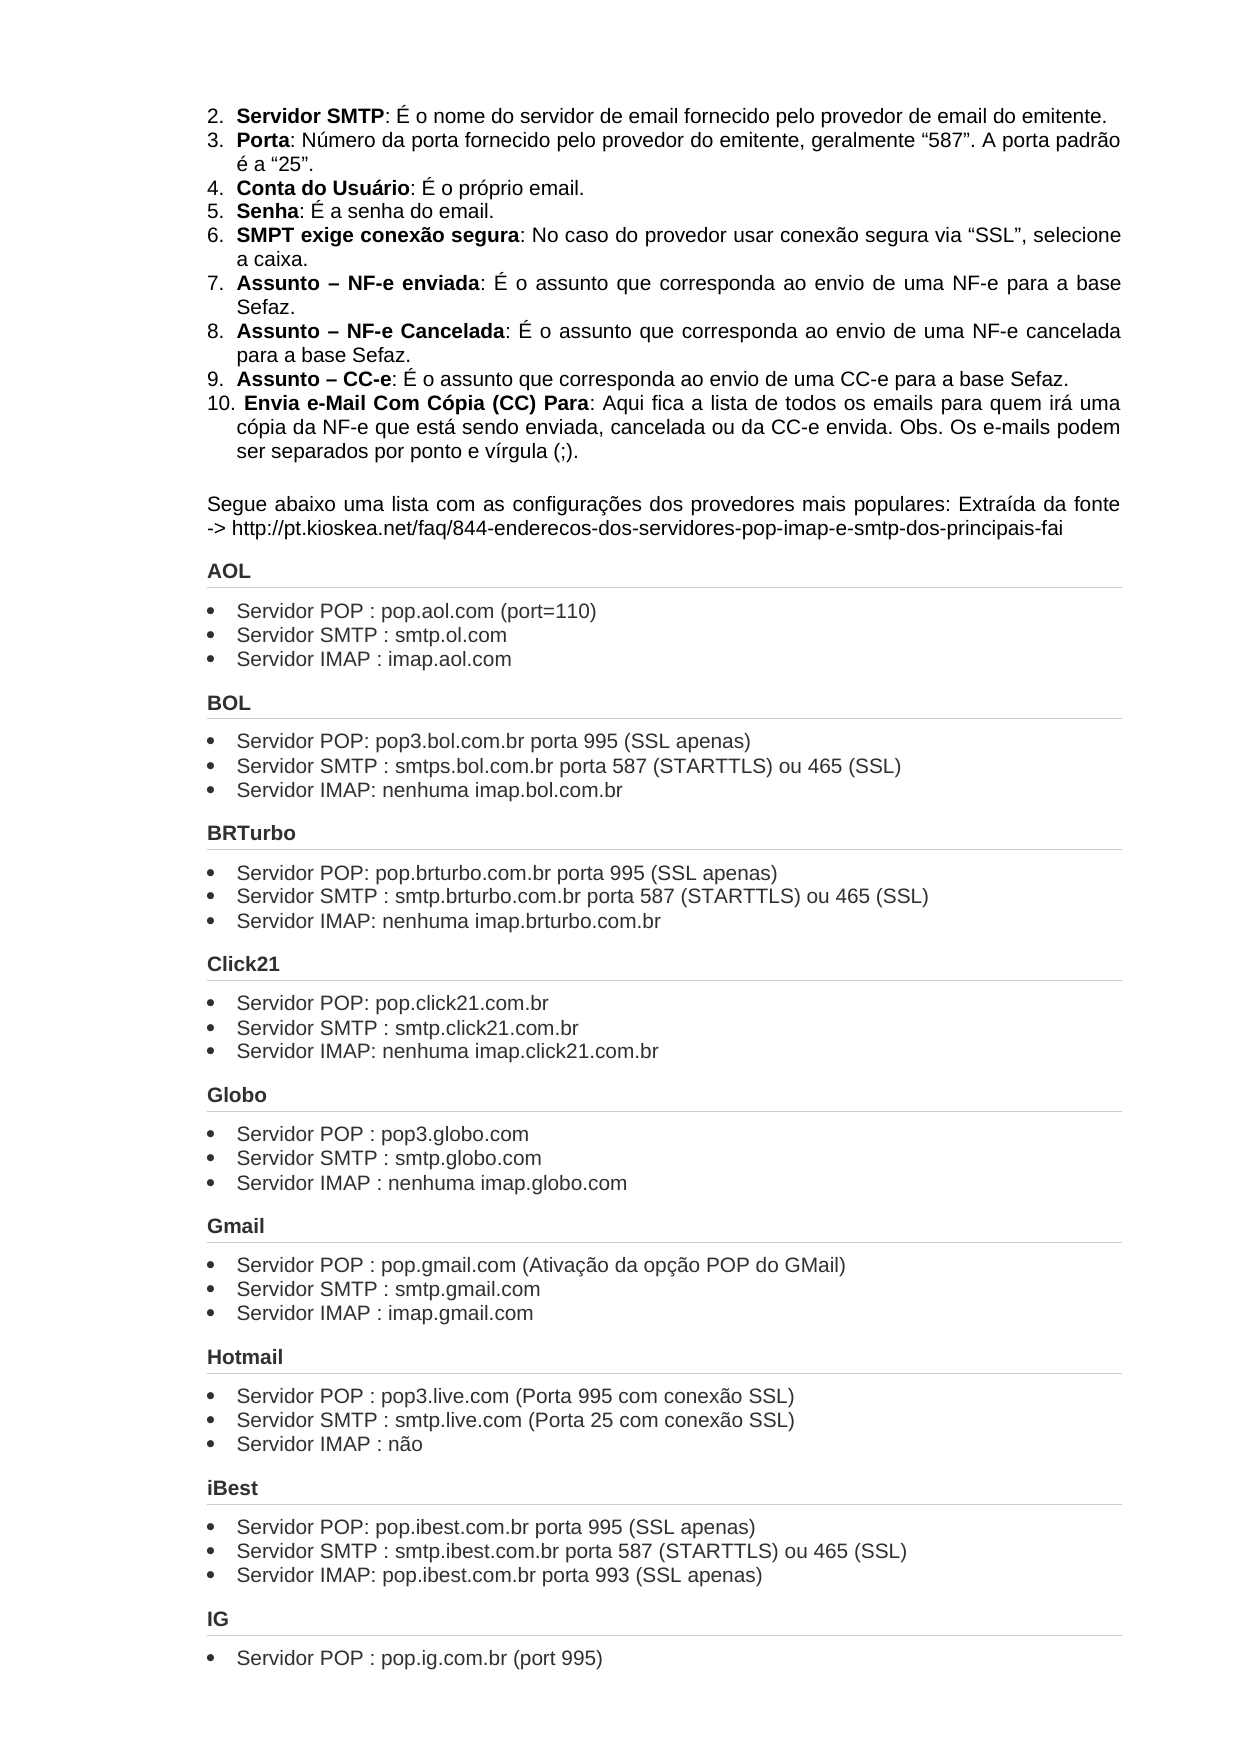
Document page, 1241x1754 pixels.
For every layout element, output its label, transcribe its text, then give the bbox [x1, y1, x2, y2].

list Servidor SMTP : smtp.gmail.com [207, 1277, 1122, 1301]
list Servidor POP: pop.brturbo.com.br porta 995 (SSL apenas) [207, 860, 1122, 884]
subtitle iBest [207, 1476, 1122, 1504]
list Assunto – NF-e enviada: É o assunto que corresponda ao envio de uma NF-e para a base Sefaz. [207, 271, 1122, 319]
list Servidor IMAP : imap.gmail.com [207, 1301, 1122, 1325]
list Servidor SMTP : smtp.click21.com.br [207, 1015, 1122, 1039]
list Servidor POP : pop3.live.com (Porta 995 com conexão SSL) [207, 1384, 1122, 1408]
list Servidor POP : pop3.globo.com [207, 1122, 1122, 1146]
list Servidor POP : pop.ig.com.br (port 995) [207, 1646, 1122, 1670]
list Servidor POP: pop.ibest.com.br porta 995 (SSL apenas) [207, 1515, 1122, 1539]
text Segue abaixo uma lista com as configurações dos provedores mais populares: Extraída da fonte -> http://pt.kioskea.net/faq/844-enderecos-dos-servidores-pop-imap-e-smtp-dos-principais-fai [207, 492, 1122, 540]
subtitle Hotmail [207, 1345, 1122, 1373]
list Servidor IMAP: nenhuma imap.click21.com.br [207, 1039, 1122, 1063]
subtitle BOL [207, 690, 1122, 718]
subtitle Gmail [207, 1214, 1122, 1242]
list Servidor IMAP: nenhuma imap.bol.com.br [207, 777, 1122, 802]
list Servidor SMTP : smtp.ol.com [207, 622, 1122, 647]
list Servidor IMAP : nenhuma imap.globo.com [207, 1170, 1122, 1194]
list Assunto – NF-e Cancelada: É o assunto que corresponda ao envio de uma NF-e cancelada para a base Sefaz. [207, 319, 1122, 367]
list SMPT exige conexão segura: No caso do provedor usar conexão segura via “SSL”, selecione a caixa. [207, 223, 1122, 271]
list Senha: É a senha do email. [207, 199, 1122, 223]
subtitle BRTurbo [207, 821, 1122, 849]
list Servidor IMAP: pop.ibest.com.br porta 993 (SSL apenas) [207, 1563, 1122, 1587]
list Servidor SMTP : smtps.bol.com.br porta 587 (STARTTLS) ou 465 (SSL) [207, 753, 1122, 777]
list Servidor SMTP : smtp.live.com (Porta 25 com conexão SSL) [207, 1408, 1122, 1432]
list Assunto – CC-e: É o assunto que corresponda ao envio de uma CC-e para a base Sefaz. [207, 367, 1122, 391]
list Porta: Número da porta fornecido pelo provedor do emitente, geralmente “587”. A porta padrão é a “25”. [207, 127, 1122, 175]
subtitle Globo [207, 1083, 1122, 1111]
list Envia e-Mail Com Cópia (CC) Para: Aqui fica a lista de todos os emails para quem irá uma cópia da NF-e que está sendo enviada, cancelada ou da CC-e envida. Obs. Os e-mails podem ser separados por ponto e vírgula (;). [207, 391, 1122, 463]
list Servidor POP : pop.aol.com (port=110) [207, 598, 1122, 622]
subtitle Click21 [207, 952, 1122, 980]
list Servidor SMTP : smtp.ibest.com.br porta 587 (STARTTLS) ou 465 (SSL) [207, 1539, 1122, 1563]
list Conta do Usuário: É o próprio email. [207, 175, 1122, 199]
list Servidor SMTP : smtp.globo.com [207, 1146, 1122, 1170]
list Servidor POP: pop.click21.com.br [207, 991, 1122, 1015]
list Servidor POP : pop.gmail.com (Ativação da opção POP do GMail) [207, 1253, 1122, 1277]
list Servidor SMTP : smtp.brturbo.com.br porta 587 (STARTTLS) ou 465 (SSL) [207, 884, 1122, 908]
list Servidor SMTP: É o nome do servidor de email fornecido pelo provedor de email do emitente. [207, 103, 1122, 127]
list Servidor POP: pop3.bol.com.br porta 995 (SSL apenas) [207, 729, 1122, 753]
subtitle IG [207, 1607, 1122, 1635]
subtitle AOL [207, 559, 1122, 587]
list Servidor IMAP: nenhuma imap.brturbo.com.br [207, 908, 1122, 932]
list Servidor IMAP : não [207, 1432, 1122, 1456]
list Servidor IMAP : imap.aol.com [207, 647, 1122, 671]
